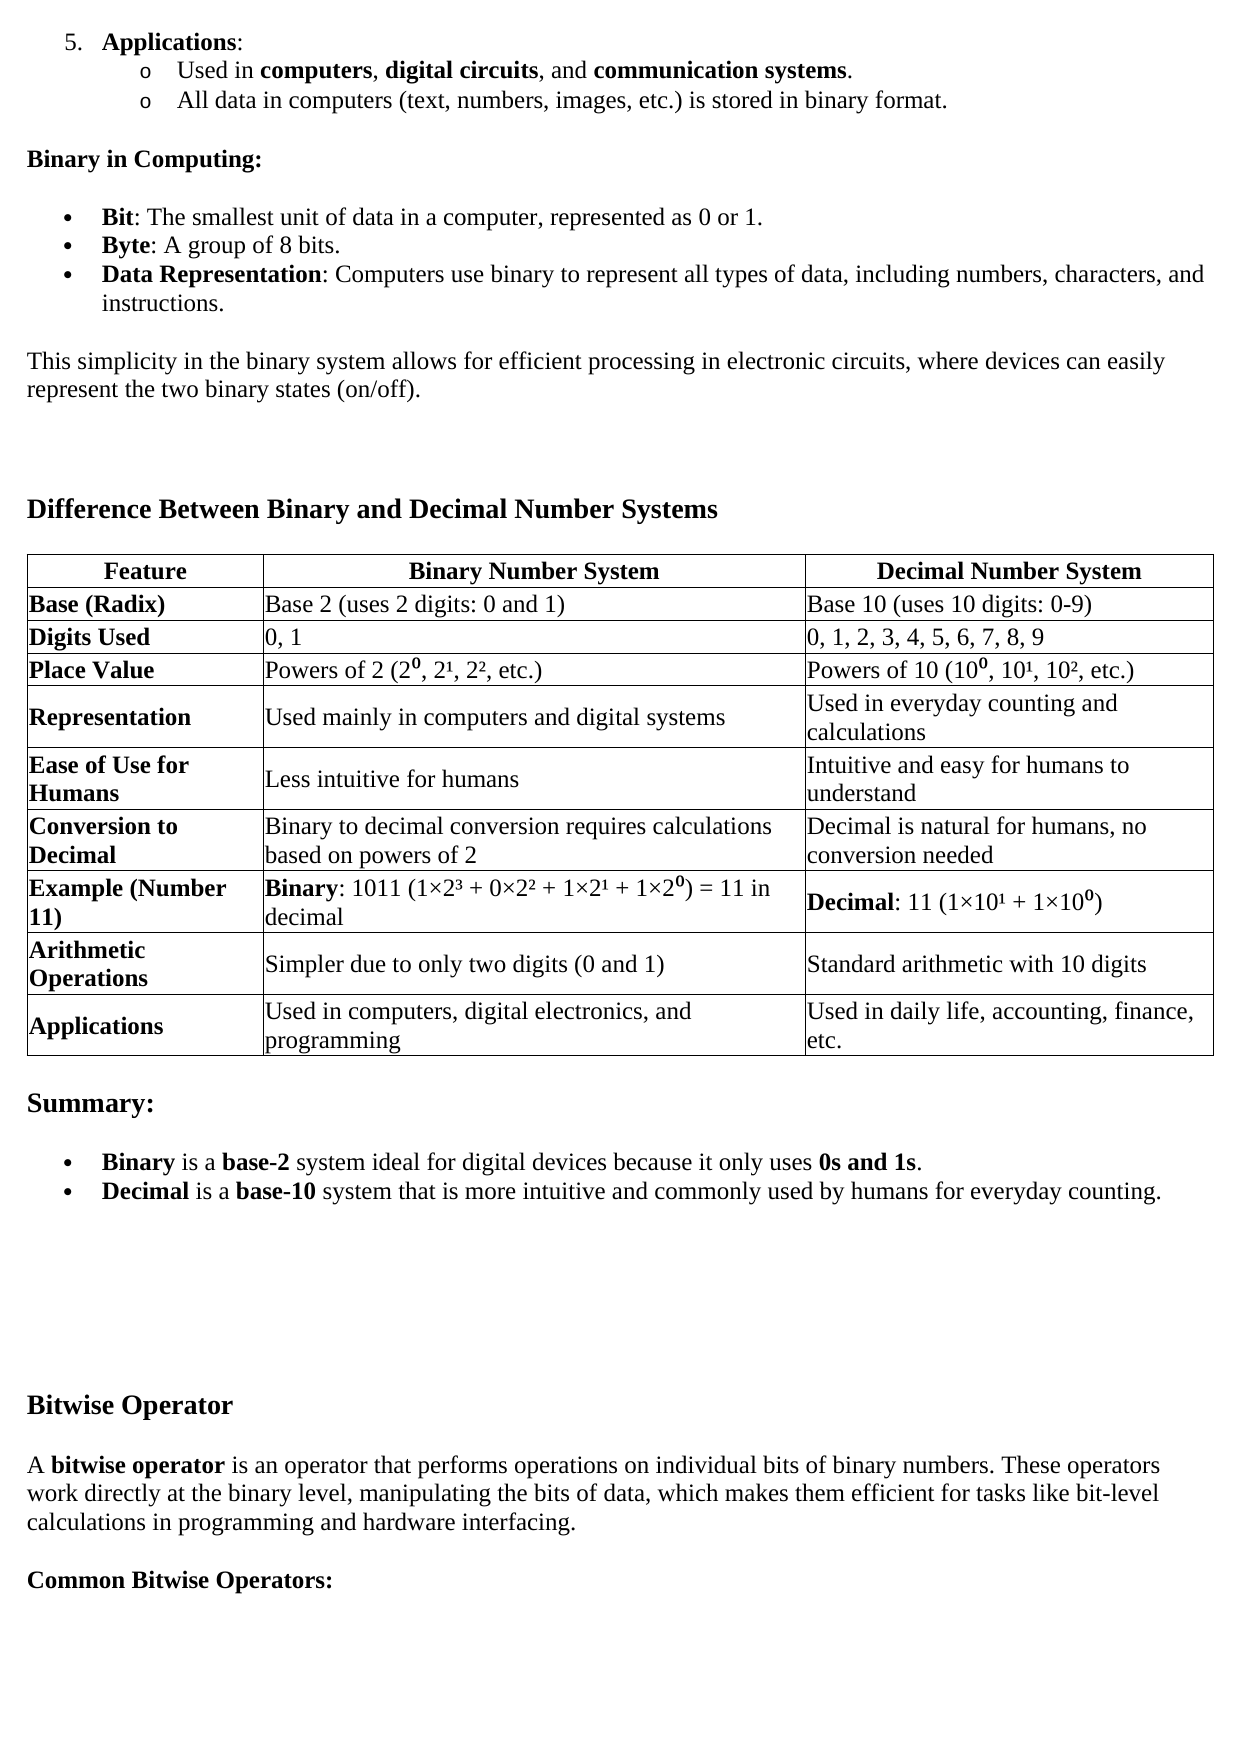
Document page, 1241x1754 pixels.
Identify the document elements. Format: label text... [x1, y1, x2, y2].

table_cell Simpler due to only two digits (0 and 1) [264, 933, 805, 994]
table_cell Standard arithmetic with 10 digits [806, 933, 1213, 994]
text Summary: [27, 1086, 1214, 1118]
table_cell Decimal is natural for humans, no conversion needed [806, 810, 1213, 870]
table_cell Powers of 2 (2⁰, 2¹, 2², etc.) [264, 654, 805, 685]
table_cell Used in daily life, accounting, finance, etc. [806, 995, 1213, 1055]
table_cell Used in computers, digital electronics, and programming [264, 995, 805, 1055]
text Bitwise Operator [27, 1388, 1214, 1421]
text Binary in Computing: [27, 144, 1214, 172]
table_cell Powers of 10 (10⁰, 10¹, 10², etc.) [806, 654, 1213, 685]
table_cell 0, 1, 2, 3, 4, 5, 6, 7, 8, 9 [806, 621, 1213, 652]
table_cell Example (Number 11) [28, 871, 263, 932]
table_cell Digits Used [28, 621, 263, 652]
list Used in computers, digital circuits, and communication systems. [139, 55, 1214, 85]
list Bit: The smallest unit of data in a computer, represented as 0 or 1. [64, 202, 1214, 230]
table_cell Used in everyday counting and calculations [806, 686, 1213, 747]
table_cell Applications [28, 995, 263, 1055]
table_cell Ease of Use for Humans [28, 748, 263, 809]
list Applications: [64, 27, 1214, 55]
list Byte: A group of 8 bits. [64, 230, 1214, 259]
table_cell Representation [28, 686, 263, 747]
text Difference Between Binary and Decimal Number Systems [27, 492, 1214, 524]
table_cell Place Value [28, 654, 263, 685]
table_cell Used mainly in computers and digital systems [264, 686, 805, 747]
text This simplicity in the binary system allows for efficient processing in electronic circuits, where devices can easily represent the two binary states (on/off). [27, 346, 1214, 403]
table_cell 0, 1 [264, 621, 805, 652]
table_cell Base 2 (uses 2 digits: 0 and 1) [264, 588, 805, 619]
list Data Representation: Computers use binary to represent all types of data, including numbers, characters, and instructions. [64, 259, 1214, 317]
table_cell Arithmetic Operations [28, 933, 263, 994]
table_cell Intuitive and easy for humans to understand [806, 748, 1213, 809]
table_header Feature [28, 555, 263, 587]
table_cell Less intuitive for humans [264, 748, 805, 809]
table_cell Binary to decimal conversion requires calculations based on powers of 2 [264, 810, 805, 870]
table_cell Base (Radix) [28, 588, 263, 619]
text A bitwise operator is an operator that performs operations on individual bits of binary numbers. These operators work directly at the binary level, manipulating the bits of data, which makes them efficient for tasks like bit-level calculations in programming and hardware interfacing. [27, 1450, 1214, 1536]
table_cell Decimal: 11 (1×10¹ + 1×10⁰) [806, 871, 1213, 932]
table_cell Base 10 (uses 10 digits: 0-9) [806, 588, 1213, 619]
table_cell Conversion to Decimal [28, 810, 263, 870]
list Binary is a base-2 system ideal for digital devices because it only uses 0s and 1s. [64, 1147, 1214, 1176]
table_header Binary Number System [264, 555, 805, 587]
text Common Bitwise Operators: [27, 1565, 1214, 1594]
table_header Decimal Number System [806, 555, 1213, 587]
list Decimal is a base-10 system that is more intuitive and commonly used by humans for everyday counting. [64, 1176, 1214, 1205]
table_cell Binary: 1011 (1×2³ + 0×2² + 1×2¹ + 1×2⁰) = 11 in decimal [264, 871, 805, 932]
list All data in computers (text, numbers, images, etc.) is stored in binary format. [139, 85, 1214, 114]
